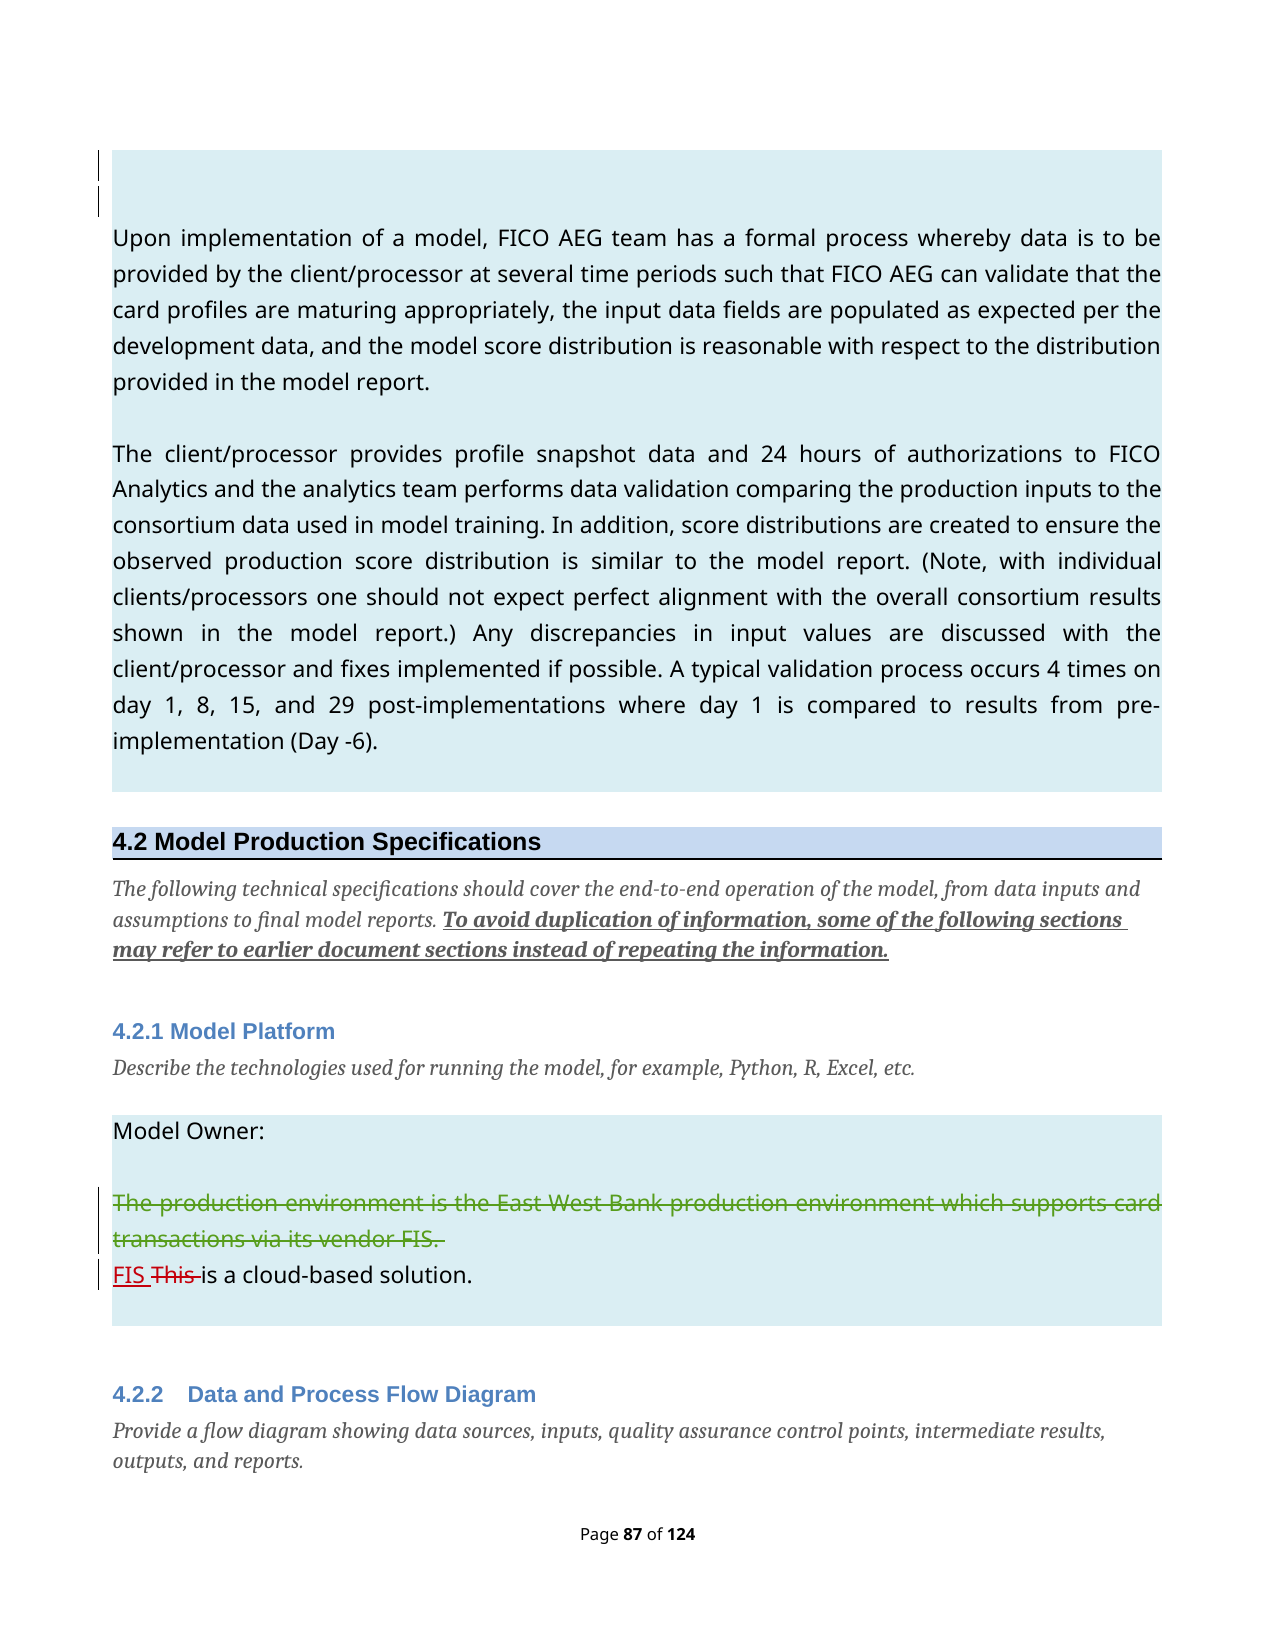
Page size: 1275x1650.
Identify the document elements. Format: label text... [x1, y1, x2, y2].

text Describe the technologies used for running the model, for example, Python, R, Excel, etc. [112, 1054, 1162, 1081]
text The following technical specifications should cover the end-to-end operation of the model, from data inputs and assumptions to final model reports. To avoid duplication of information, some of the following sections may refer to earlier document sections instead of repeating the information. [112, 876, 1162, 963]
text Upon implementation of a model, FICO AEG team has a formal process whereby data is to be provided by the client/processor at several time periods such that FICO AEG can validate that the card profiles are maturing appropriately, the input data fields are populated as expected per the development data, and the model score distribution is reasonable with respect to the distribution provided in the model report. [112, 222, 1162, 397]
text The client/processor provides profile snapshot data and 24 hours of authorizations to FICO Analytics and the analytics team performs data validation comparing the production inputs to the consortium data used in model training. In addition, score distributions are created to ensure the observed production score distribution is similar to the model report. (Note, with individual clients/processors one should not expect perfect alignment with the overall consortium results shown in the model report.) Any discrepancies in input values are discussed with the client/processor and fixes implemented if possible. A typical validation process occurs 4 times on day 1, 8, 15, and 29 post-implementations where day 1 is compared to results from pre-implementation (Day -6). [112, 437, 1162, 756]
subtitle Data and Process Flow Diagram [112, 1381, 1162, 1408]
text Model Owner: [112, 1115, 1162, 1146]
subtitle 4.2 Model Production Specifications [112, 827, 1162, 859]
text Provide a flow diagram showing data sources, inputs, quality assurance control points, intermediate results, outputs, and reports. [112, 1418, 1162, 1474]
subtitle 4.2.1 Model Platform [112, 1018, 1162, 1044]
text is a cloud-based solution. [112, 1258, 1162, 1290]
